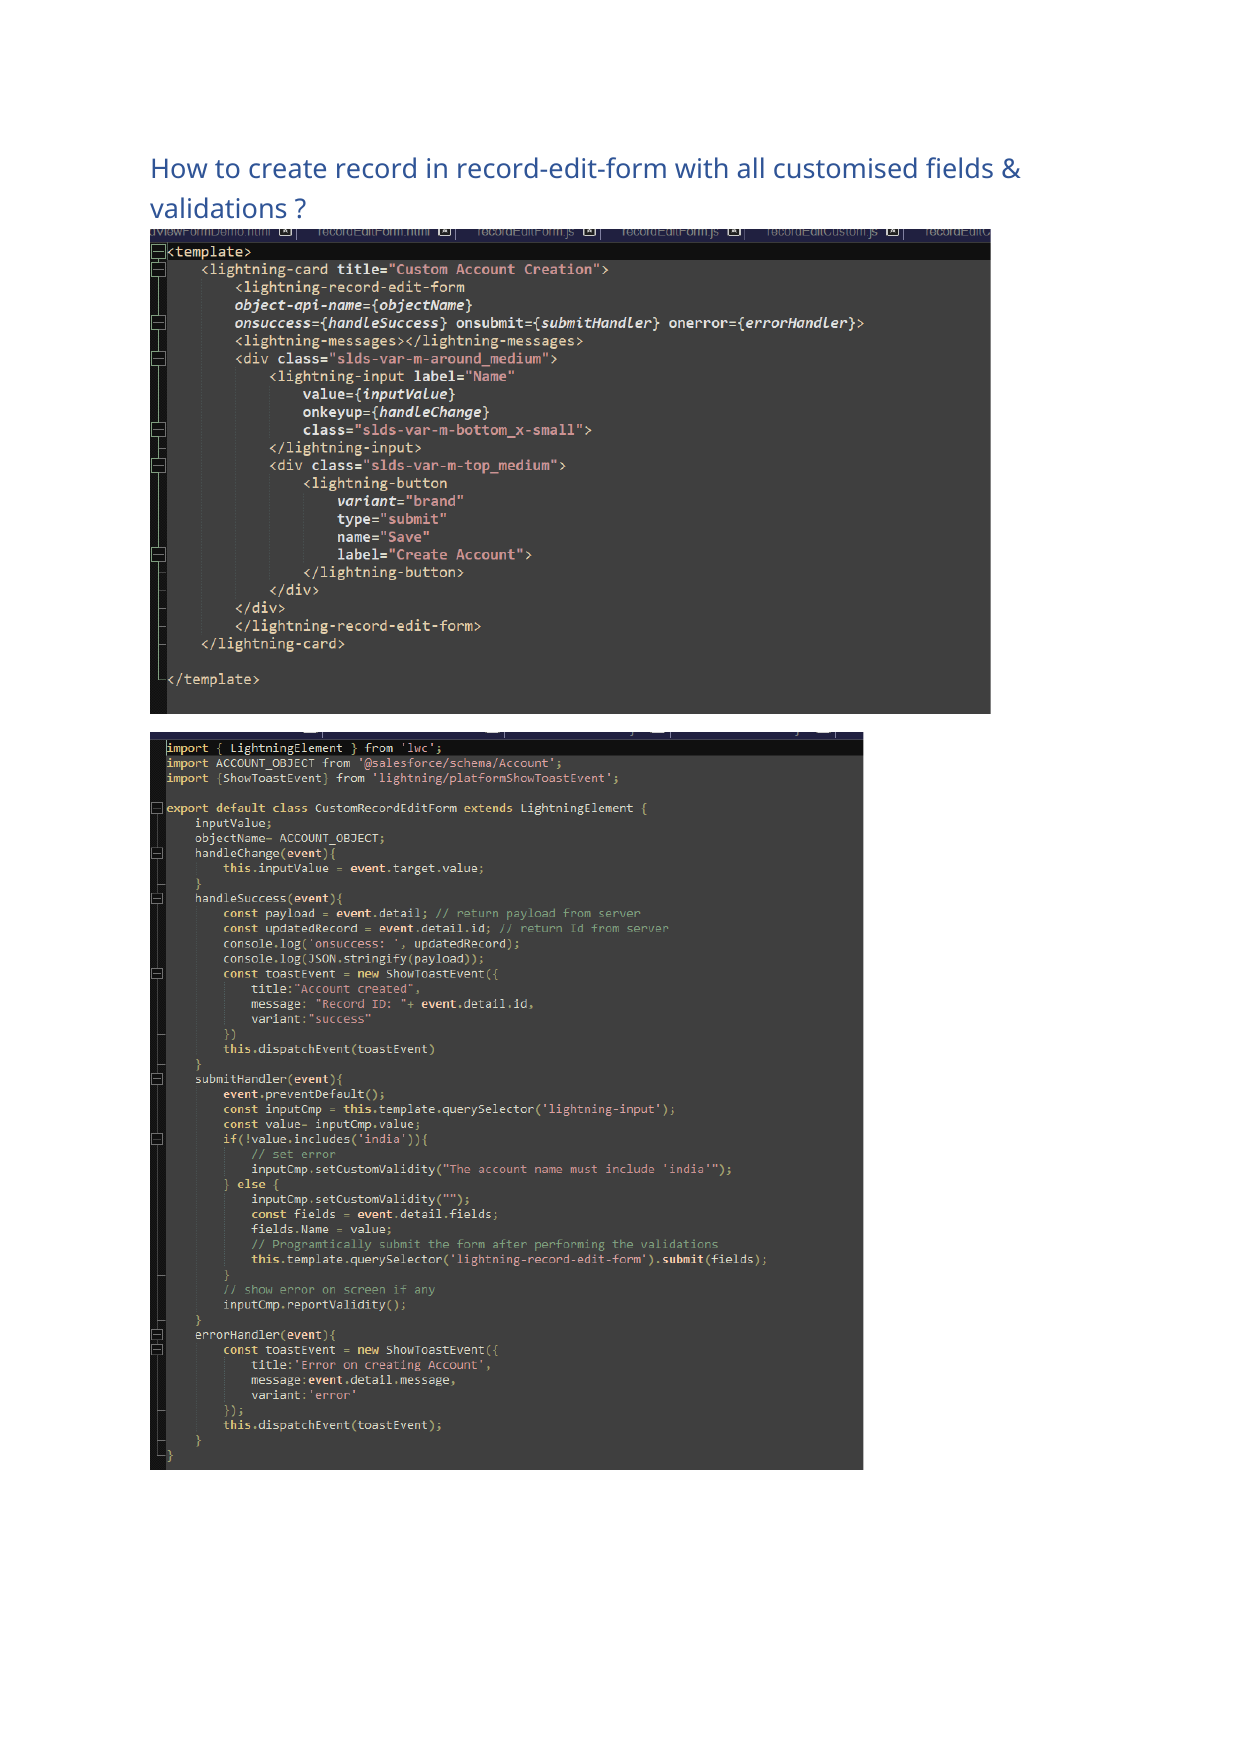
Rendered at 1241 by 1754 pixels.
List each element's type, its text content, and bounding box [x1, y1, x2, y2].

picture [150, 229, 991, 714]
subtitle How to create record in record-edit-form with all customised fields & validations ? [150, 150, 1090, 227]
picture [150, 732, 864, 1470]
